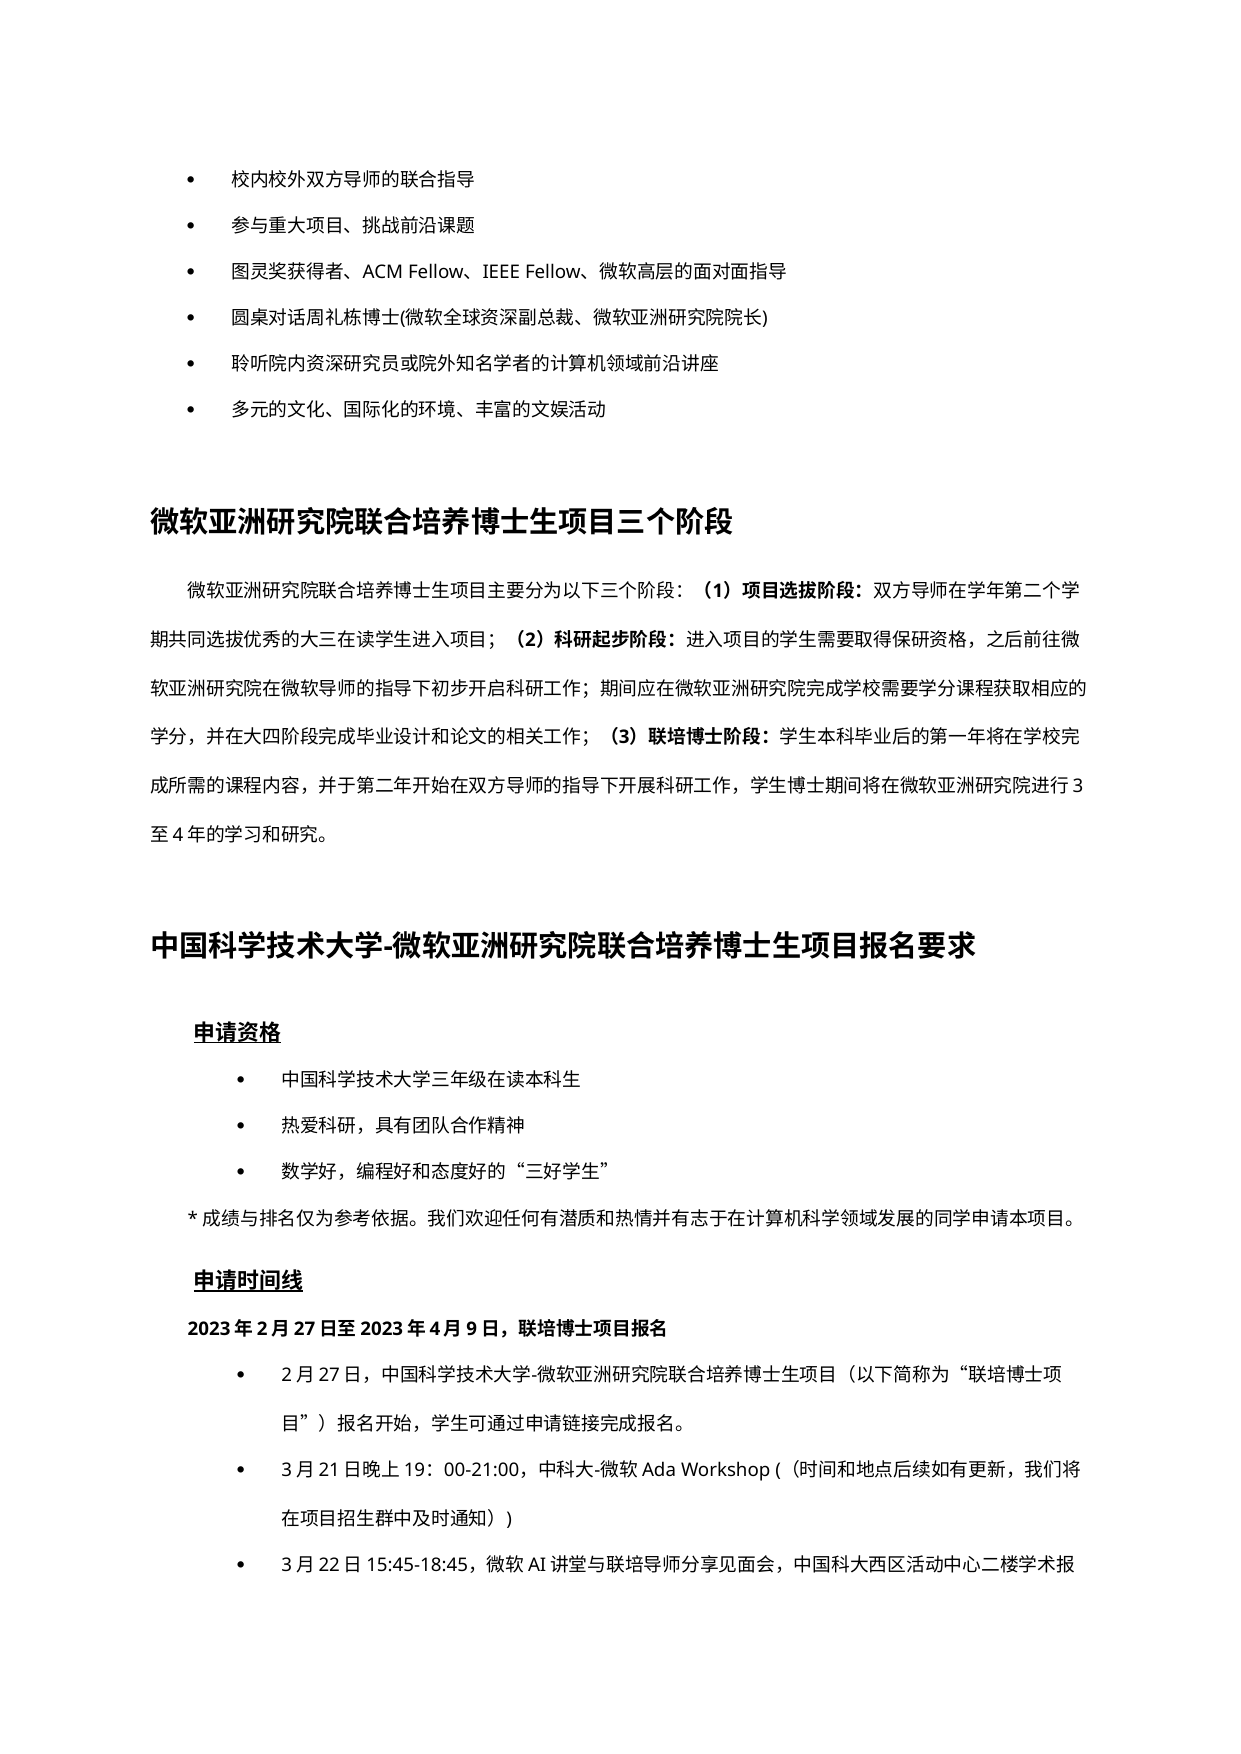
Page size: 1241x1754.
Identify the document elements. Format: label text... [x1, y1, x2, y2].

text 申请时间线 [150, 1263, 1090, 1295]
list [237, 1547, 1090, 1579]
text * 成绩与排名仅为参考依据。我们欢迎任何有潜质和热情并有志于在计算机科学领域发展的同学申请本项目。 [150, 1201, 1090, 1233]
list 3月21日晚上19：00-21:00，中科大-微软 Ada Workshop (（时间和地点后续如有更新，我们将在项目招生群中及时通知）) [237, 1452, 1090, 1533]
text 微软亚洲研究院联合培养博士生项目主要分为以下三个阶段：（1）项目选拔阶段：双方导师在学年第二个学期共同选拔优秀的大三在读学生进入项目；（2）科研起步阶段：进入项目的学生需要取得保研资格，之后前往微软亚洲研究院在微软导师的指导下初步开启科研工作；期间应在微软亚洲研究院完成学校需要学分课程获取相应的学分，并在大四阶段完成毕业设计和论文的相关工作；（3）联培博士阶段：学生本科毕业后的第一年将在学校完成所需的课程内容，并于第二年开始在双方导师的指导下开展科研工作，学生博士期间将在微软亚洲研究院进行3至4年的学习和研究。 [150, 573, 1090, 849]
list 图灵奖获得者、ACM Fellow、IEEE Fellow、微软高层的面对面指导 [187, 254, 1090, 287]
list 聆听院内资深研究员或院外知名学者的计算机领域前沿讲座 [187, 346, 1090, 379]
list 数学好，编程好和态度好的“三好学生” [237, 1154, 1090, 1187]
text 申请资格 [150, 1014, 1090, 1047]
list 校内校外双方导师的联合指导 [187, 162, 1090, 194]
list 参与重大项目、挑战前沿课题 [187, 208, 1090, 241]
text 微软亚洲研究院联合培养博士生项目三个阶段 [150, 487, 1090, 552]
text 2023年2月27日至2023年4月9日，联培博士项目报名 [150, 1311, 1090, 1344]
list 2月27日，中国科学技术大学-微软亚洲研究院联合培养博士生项目（以下简称为“联培博士项目”）报名开始，学生可通过申请链接完成报名。 [237, 1357, 1090, 1438]
list 热爱科研，具有团队合作精神 [237, 1108, 1090, 1141]
text 中国科学技术大学-微软亚洲研究院联合培养博士生项目报名要求 [150, 912, 1090, 977]
list 中国科学技术大学三年级在读本科生 [237, 1062, 1090, 1095]
list 圆桌对话周礼栋博士(微软全球资深副总裁、微软亚洲研究院院长) [187, 300, 1090, 333]
list 多元的文化、国际化的环境、丰富的文娱活动 [187, 392, 1090, 425]
